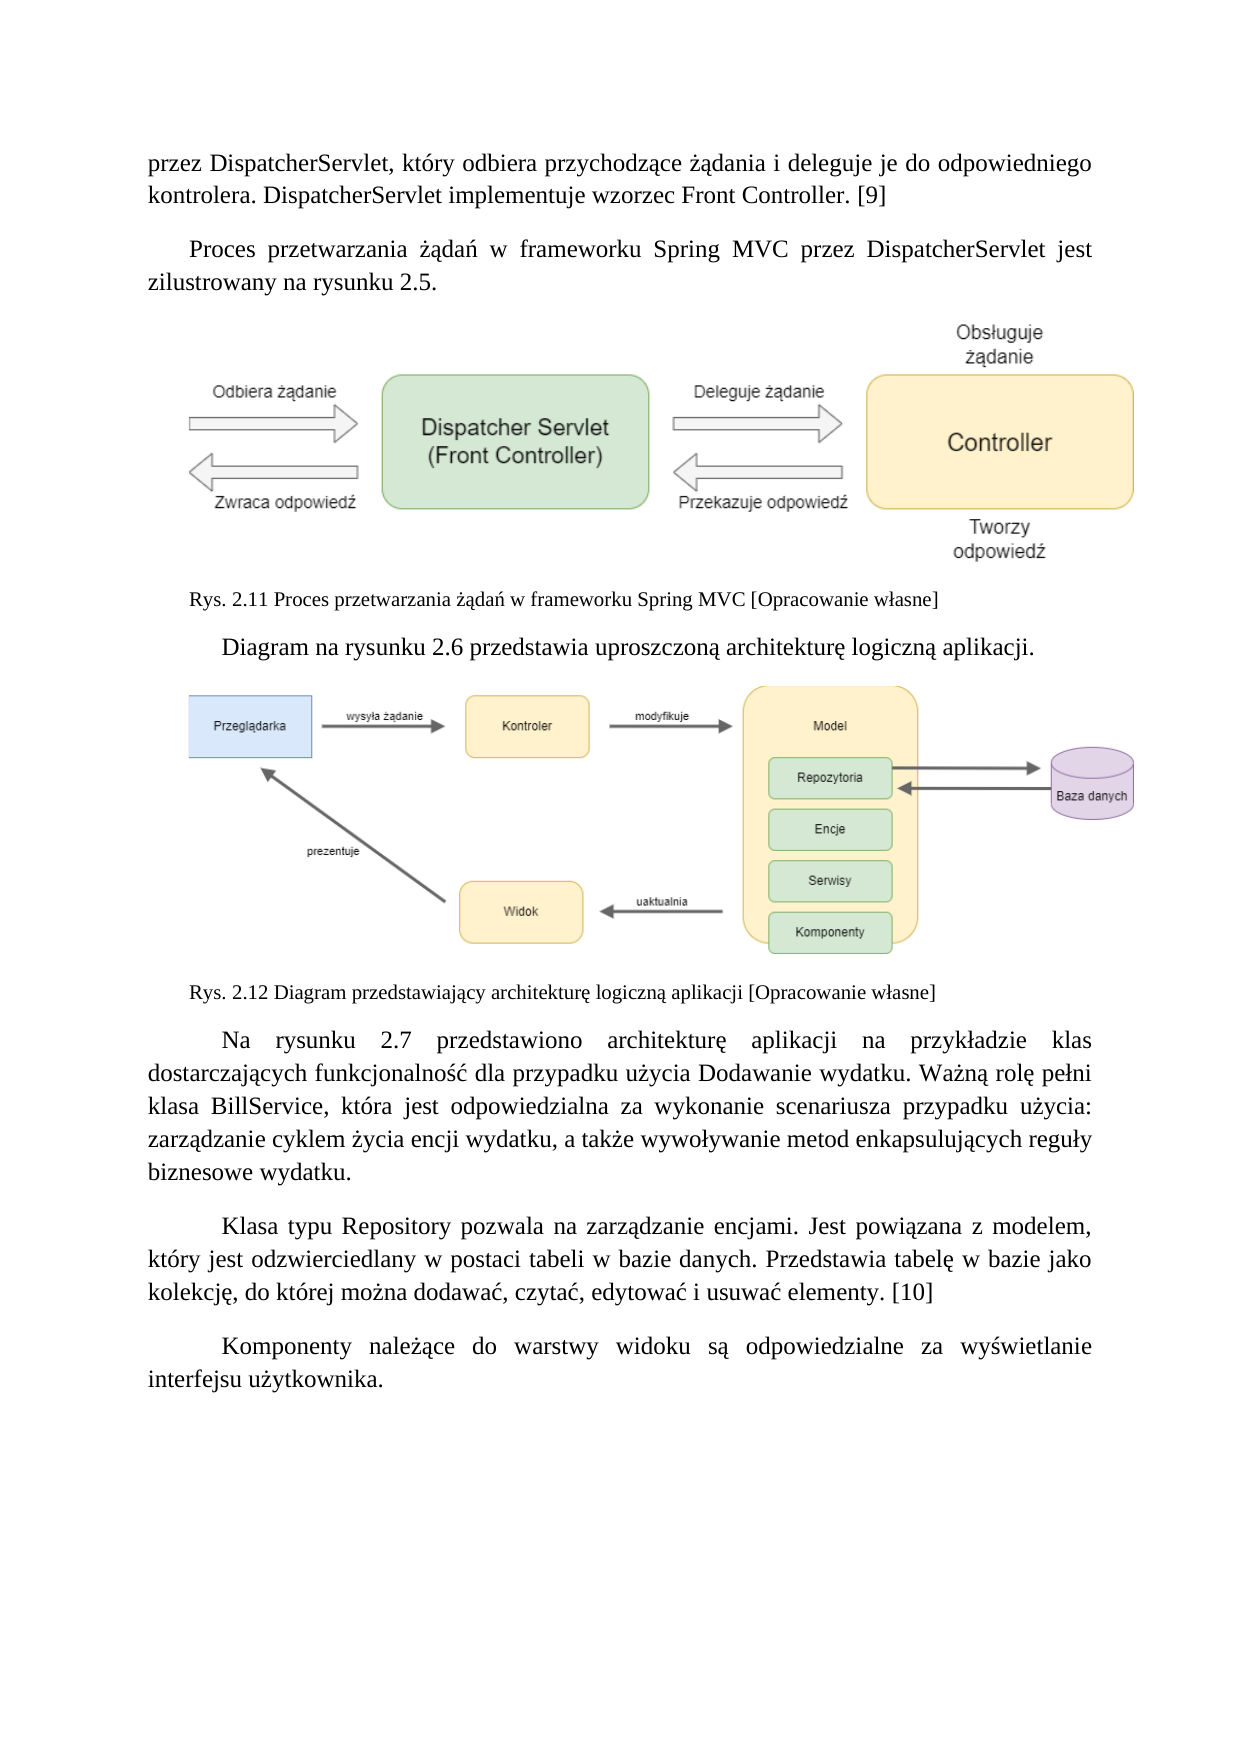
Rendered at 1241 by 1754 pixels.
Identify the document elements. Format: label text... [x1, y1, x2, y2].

text Proces przetwarzania żądań w frameworku Spring MVC przez DispatcherServlet jest zilustrowany na rysunku 2.5. [148, 234, 1093, 296]
text Na rysunku 2.7 przedstawiono architekturę aplikacji na przykładzie klas dostarczających funkcjonalność dla przypadku użycia Dodawanie wydatku. Ważną rolę pełni klasa BillService, która jest odpowiedzialna za wykonanie scenariusza przypadku użycia: zarządzanie cyklem życia encji wydatku, a także wywoływanie metod enkapsulujących reguły biznesowe wydatku. [148, 1025, 1093, 1186]
text Diagram na rysunku 2.6 przedstawia uproszczoną architekturę logiczną aplikacji. [148, 632, 1093, 661]
text Komponenty należące do warstwy widoku są odpowiedzialne za wyświetlanie interfejsu użytkownika. [148, 1331, 1093, 1392]
text Klasa typu Repository pozwala na zarządzanie encjami. Jest powiązana z modelem, który jest odzwierciedlany w postaci tabeli w bazie danych. Przedstawia tabelę w bazie jako kolekcję, do której można dodawać, czytać, edytować i usuwać elementy. [148, 1211, 1093, 1306]
picture [188, 321, 1134, 563]
picture [188, 686, 1134, 955]
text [148, 148, 1093, 209]
